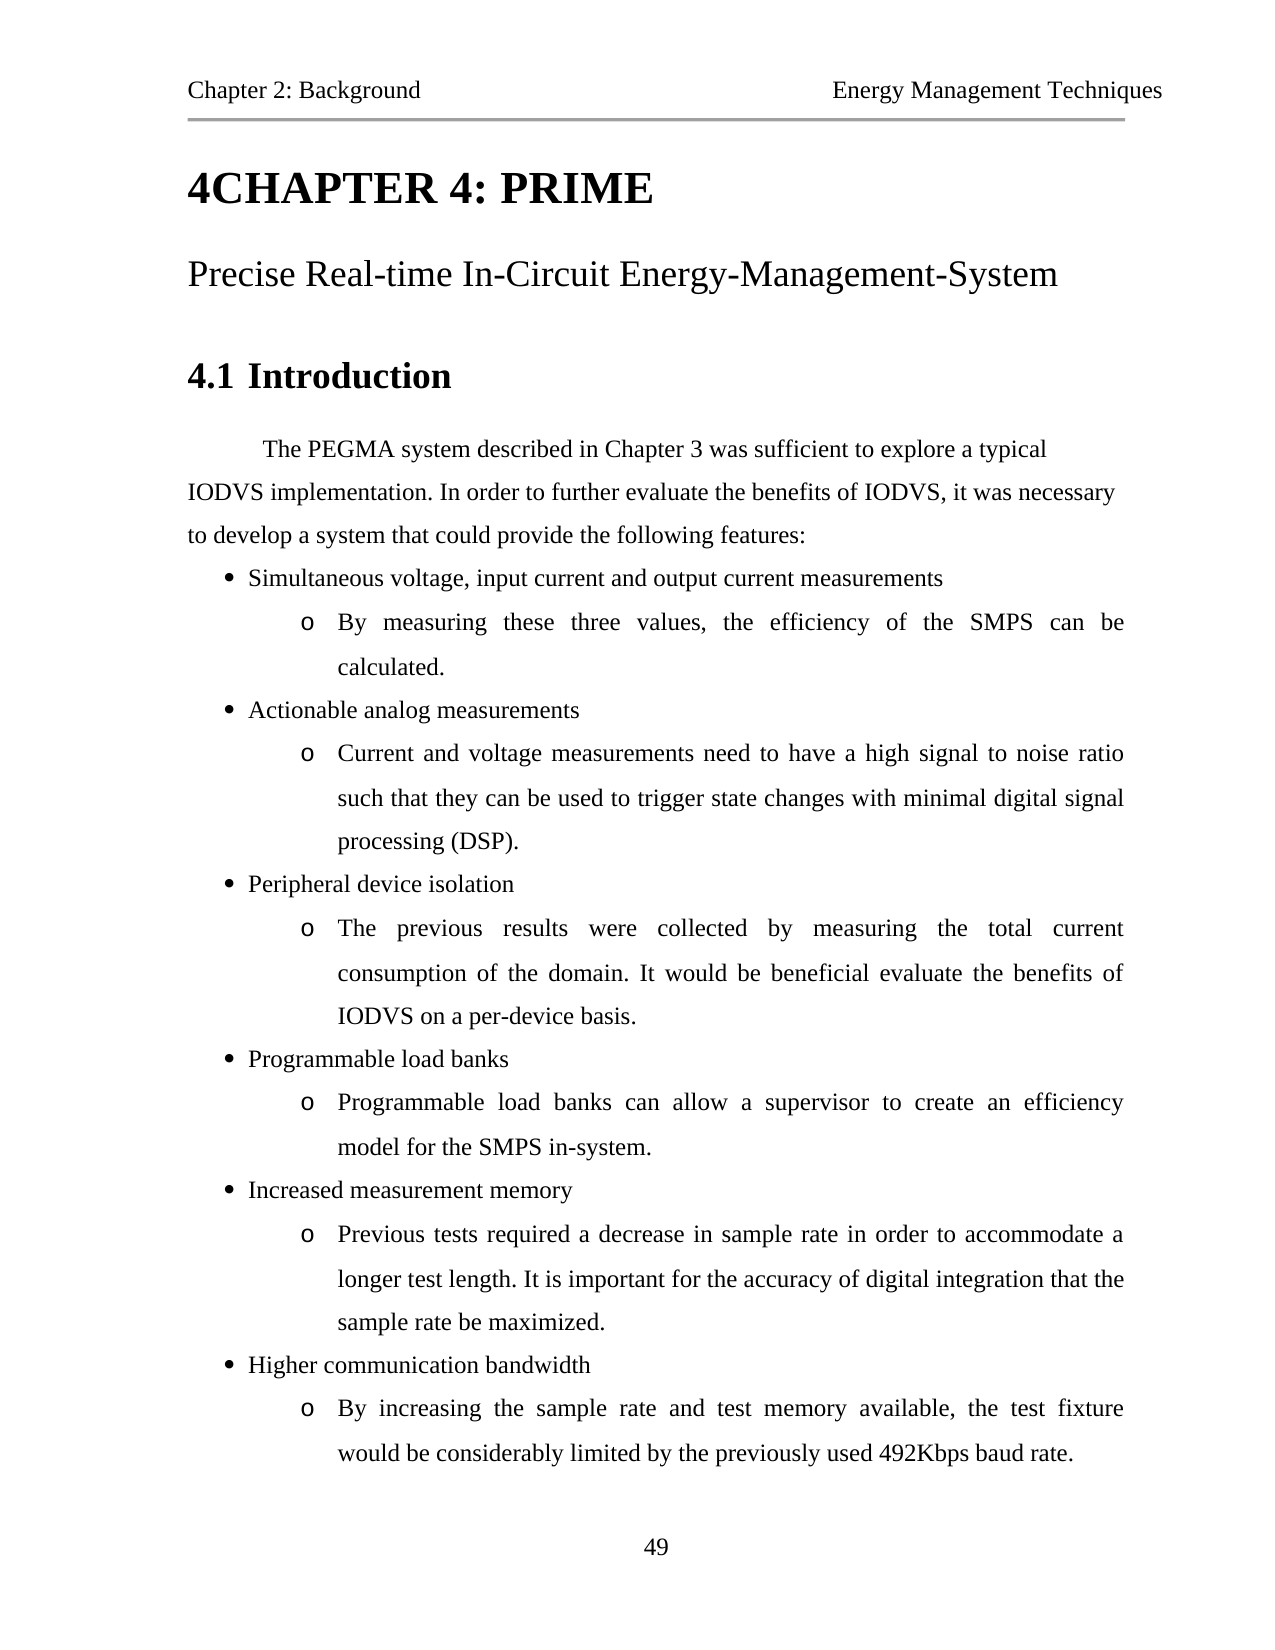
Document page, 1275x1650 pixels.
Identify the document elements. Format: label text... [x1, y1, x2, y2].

list Programmable load banks can allow a supervisor to create an efficiency model for the SMPS in-system. [300, 1087, 1125, 1161]
list By measuring these three values, the efficiency of the SMPS can be calculated. [300, 607, 1125, 681]
text The PEGMA system described in Chapter 3 was sufficient to explore a typical IODVS implementation. In order to further evaluate the benefits of IODVS, it was necessary to develop a system that could provide the following features: [187, 434, 1125, 549]
list Increased measurement memory [225, 1176, 1125, 1204]
list Actionable analog measurements [225, 695, 1125, 724]
subtitle Chapter 4: PRIME [187, 161, 1125, 214]
list Simultaneous voltage, input current and output current measurements [225, 563, 1125, 592]
list Peripheral device isolation [225, 869, 1125, 898]
text Precise Real-time In-Circuit Energy-Management-System [187, 251, 1125, 294]
subtitle Introduction [187, 353, 1125, 397]
list By increasing the sample rate and test memory available, the test fixture would be considerably limited by the previously used 492Kbps baud rate. [300, 1393, 1125, 1467]
list Previous tests required a decrease in sample rate in order to accommodate a longer test length. It is important for the accuracy of digital integration that the sample rate be maximized. [300, 1219, 1125, 1336]
list Higher communication bandwidth [225, 1350, 1125, 1379]
list Programmable load banks [225, 1044, 1125, 1073]
list The previous results were collected by measuring the total current consumption of the domain. It would be beneficial evaluate the benefits of IODVS on a per-device basis. [300, 913, 1125, 1030]
list Current and voltage measurements need to have a high signal to noise ratio such that they can be used to trigger state changes with minimal digital signal processing (DSP). [300, 738, 1125, 855]
